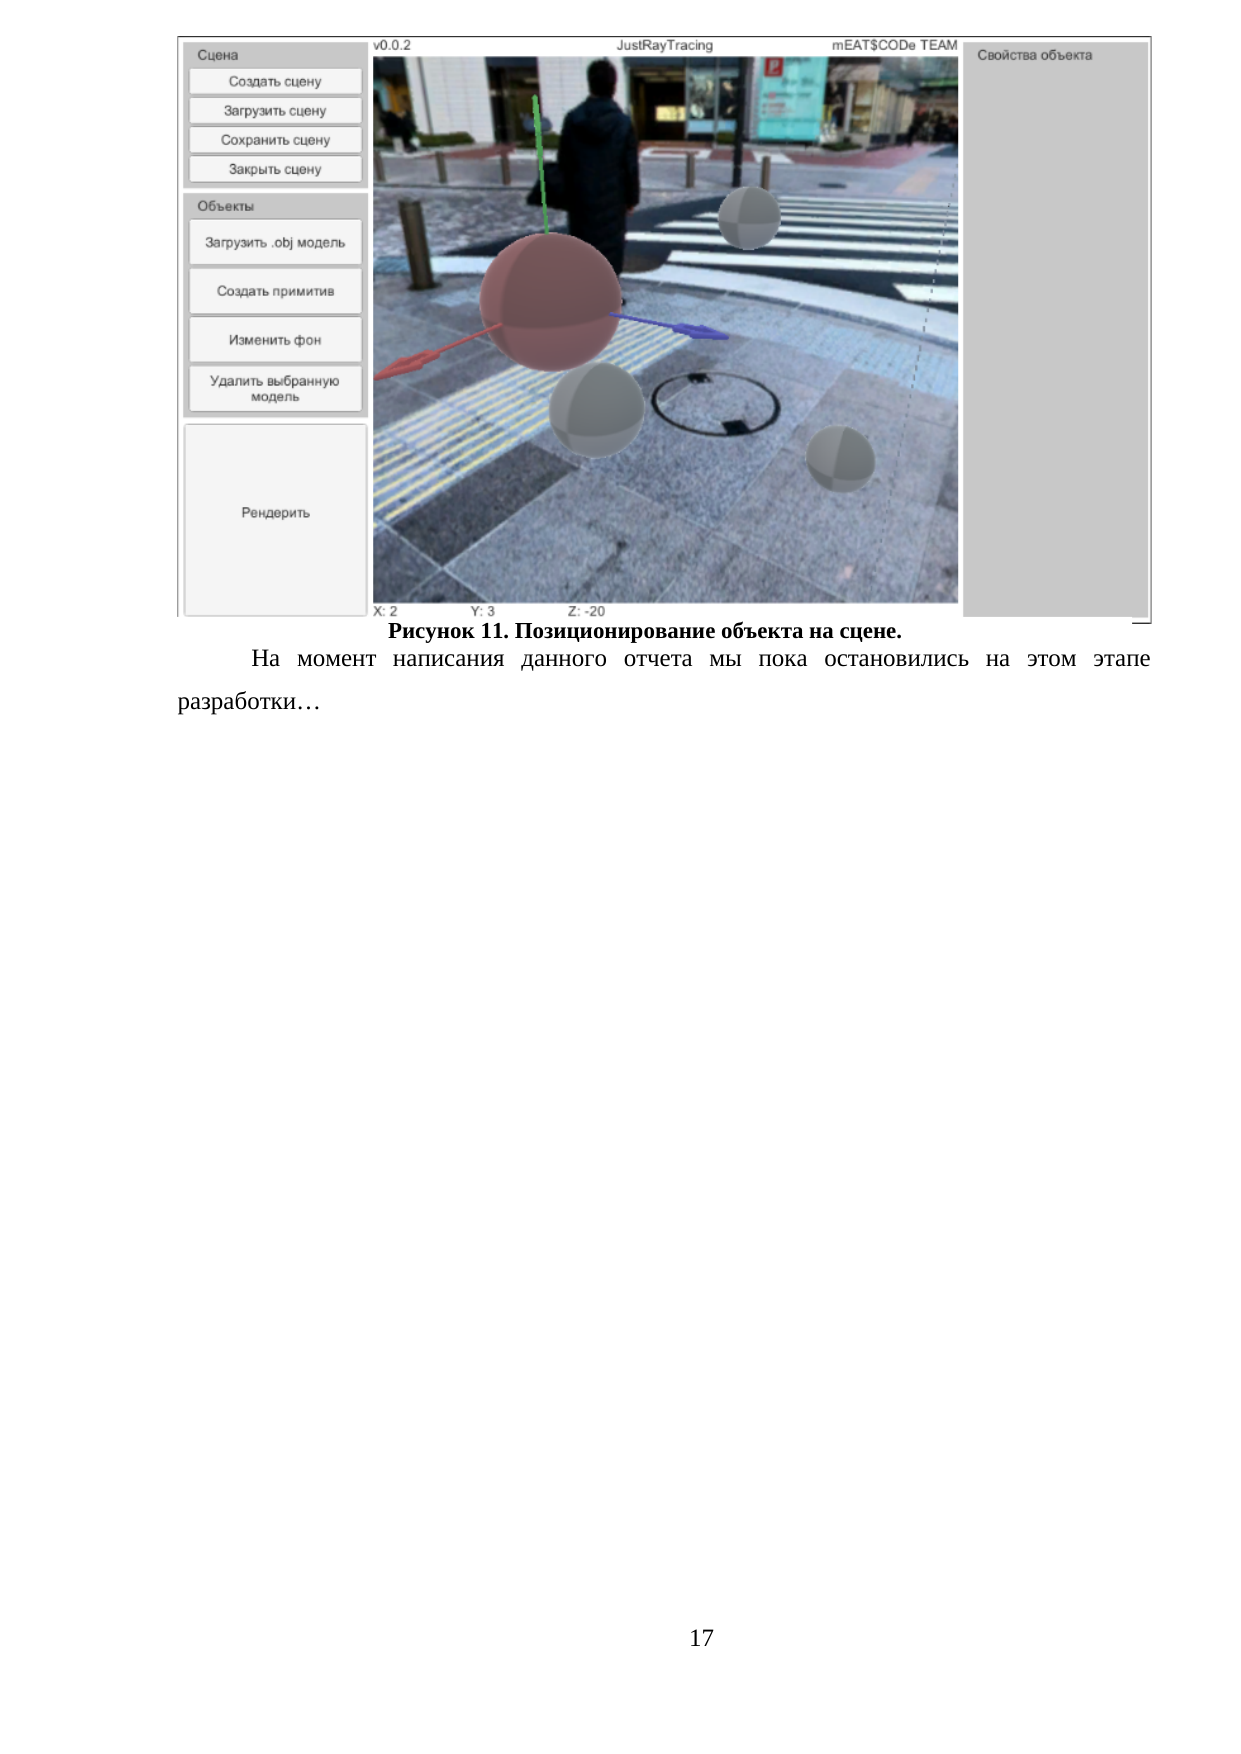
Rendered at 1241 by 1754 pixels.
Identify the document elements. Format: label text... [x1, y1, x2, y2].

picture [177, 36, 1152, 624]
text На момент написания данного отчета мы пока остановились на этом этапе разработки… [177, 624, 1152, 715]
